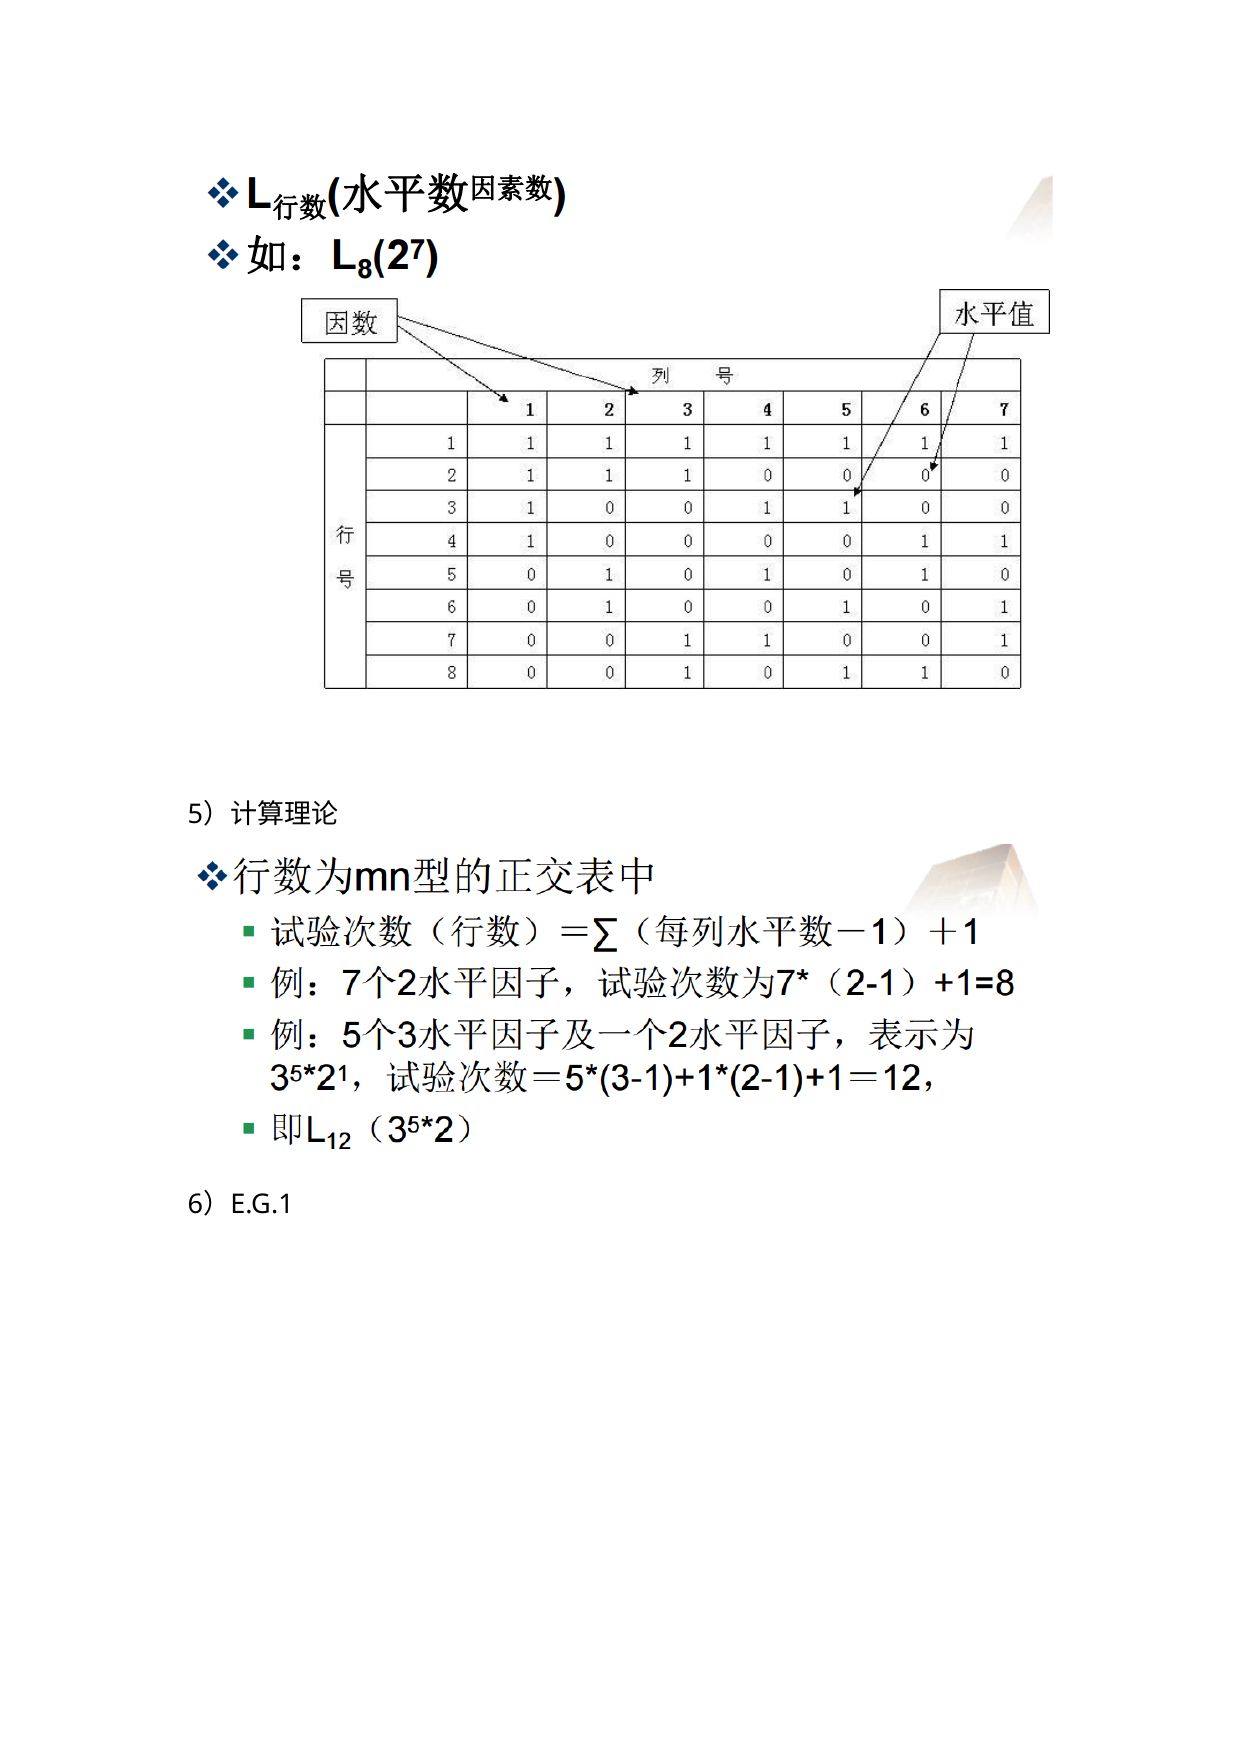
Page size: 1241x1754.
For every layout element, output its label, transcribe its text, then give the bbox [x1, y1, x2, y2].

picture [187, 844, 1053, 1158]
text 5）计算理论 [187, 779, 1053, 844]
text 6）E.G.1 [187, 1169, 1053, 1234]
picture [187, 162, 1053, 701]
